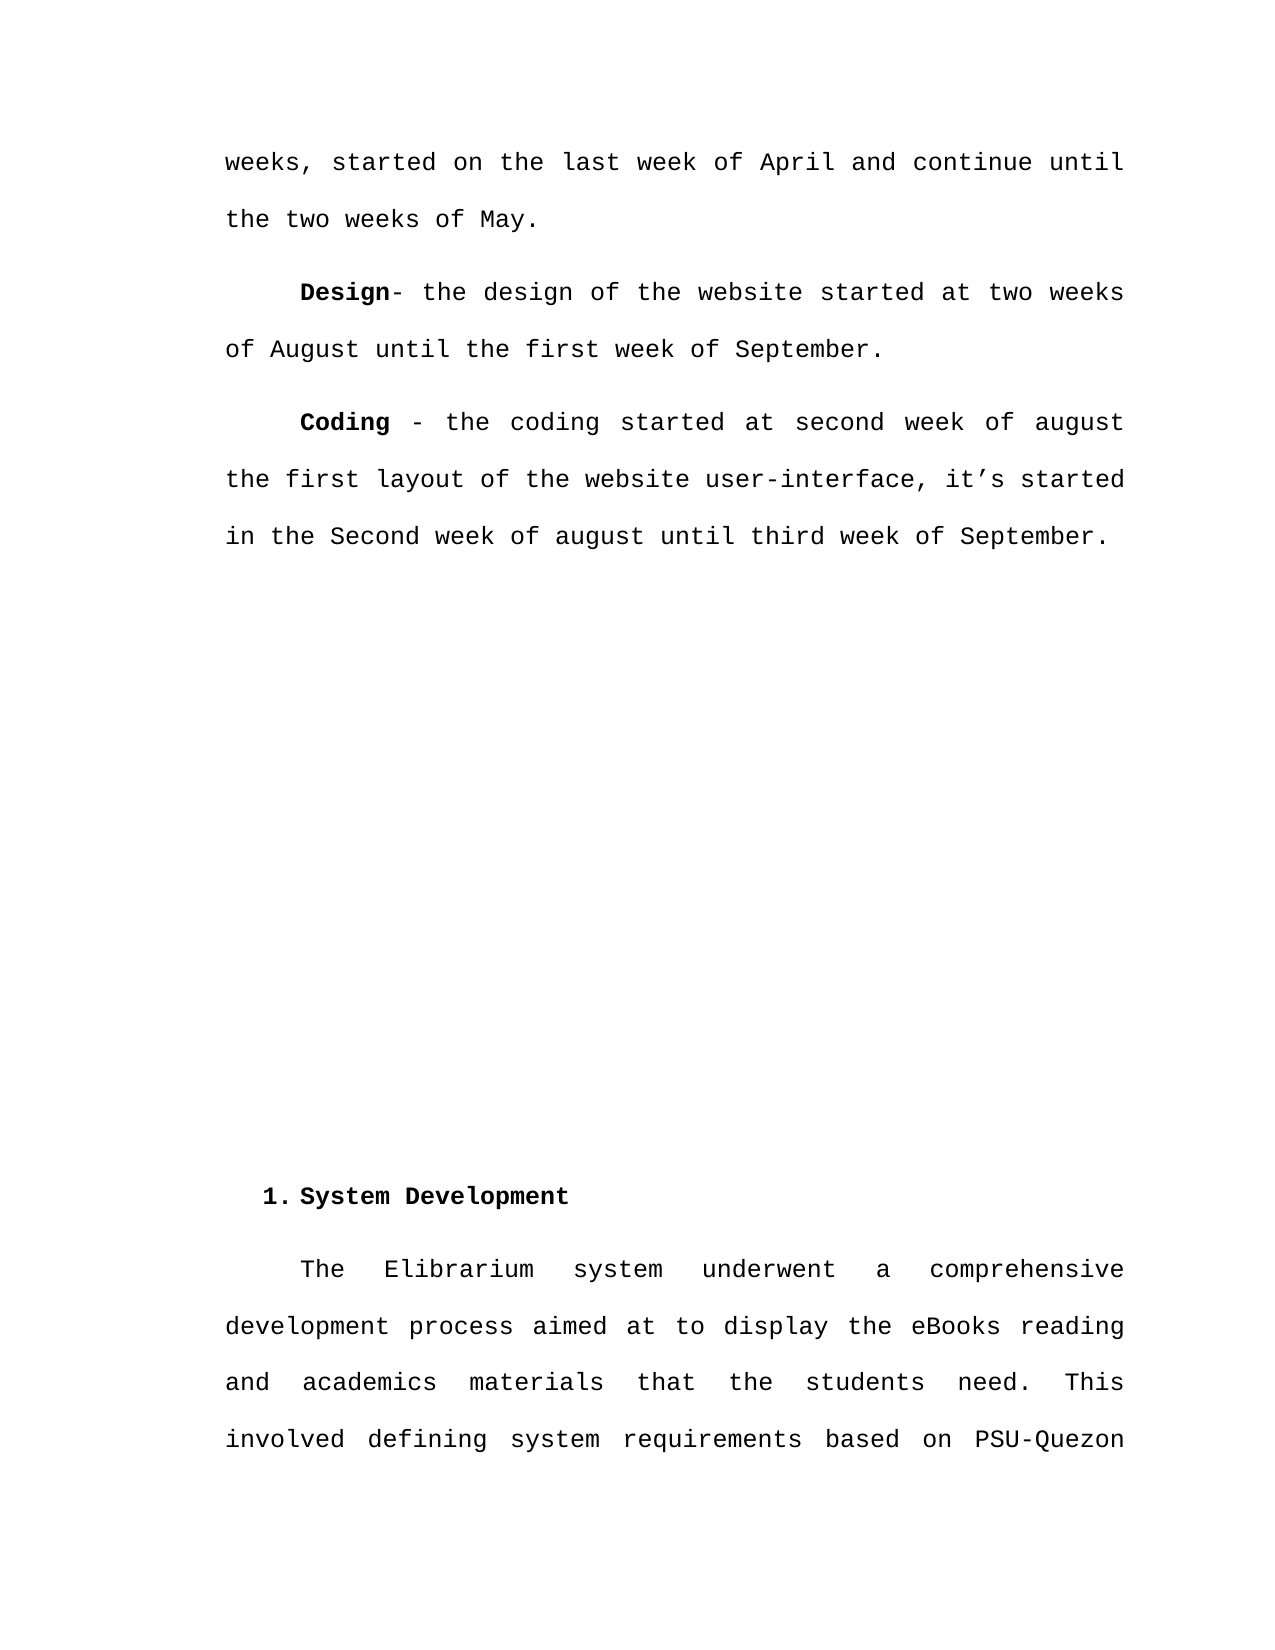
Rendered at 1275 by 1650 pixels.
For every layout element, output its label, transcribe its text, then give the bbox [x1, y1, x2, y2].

text Coding - the coding started at second week of august the first layout of the website user-interface, it’s started in the Second week of august until third week of September. [225, 410, 1125, 552]
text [225, 1257, 1125, 1455]
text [225, 150, 1125, 235]
text Design- the design of the website started at two weeks of August until the first week of September. [225, 280, 1125, 365]
list System Development [262, 1183, 1125, 1212]
